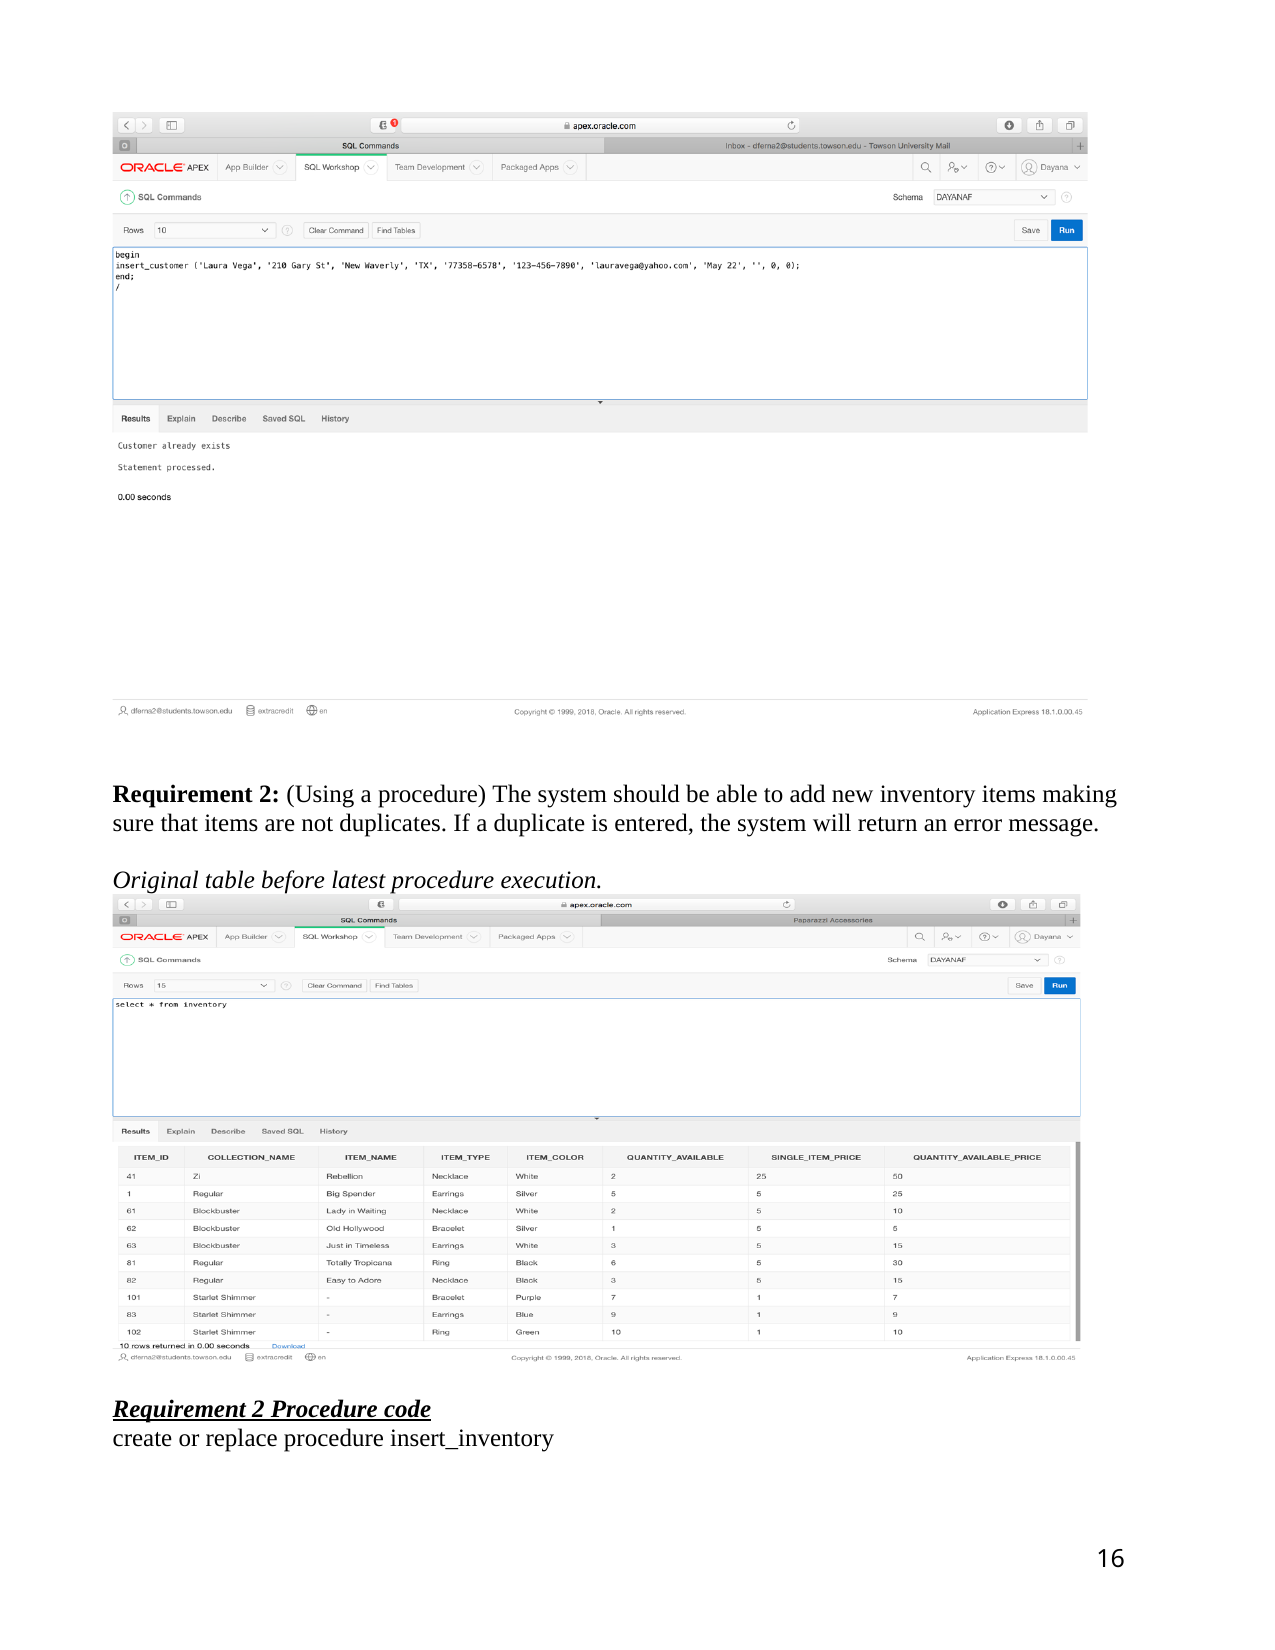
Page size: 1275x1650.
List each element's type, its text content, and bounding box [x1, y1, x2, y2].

picture [112, 112, 1088, 722]
text Requirement 2: (Using a procedure) The system should be able to add new inventory items making sure that items are not duplicates. If a duplicate is entered, the system will return an error message. [112, 779, 1125, 837]
text Requirement 2 Procedure code [112, 1394, 1125, 1423]
picture [112, 894, 1081, 1366]
text create or replace procedure insert_inventory [112, 1423, 1125, 1452]
text Original table before latest procedure execution. [112, 866, 1125, 894]
